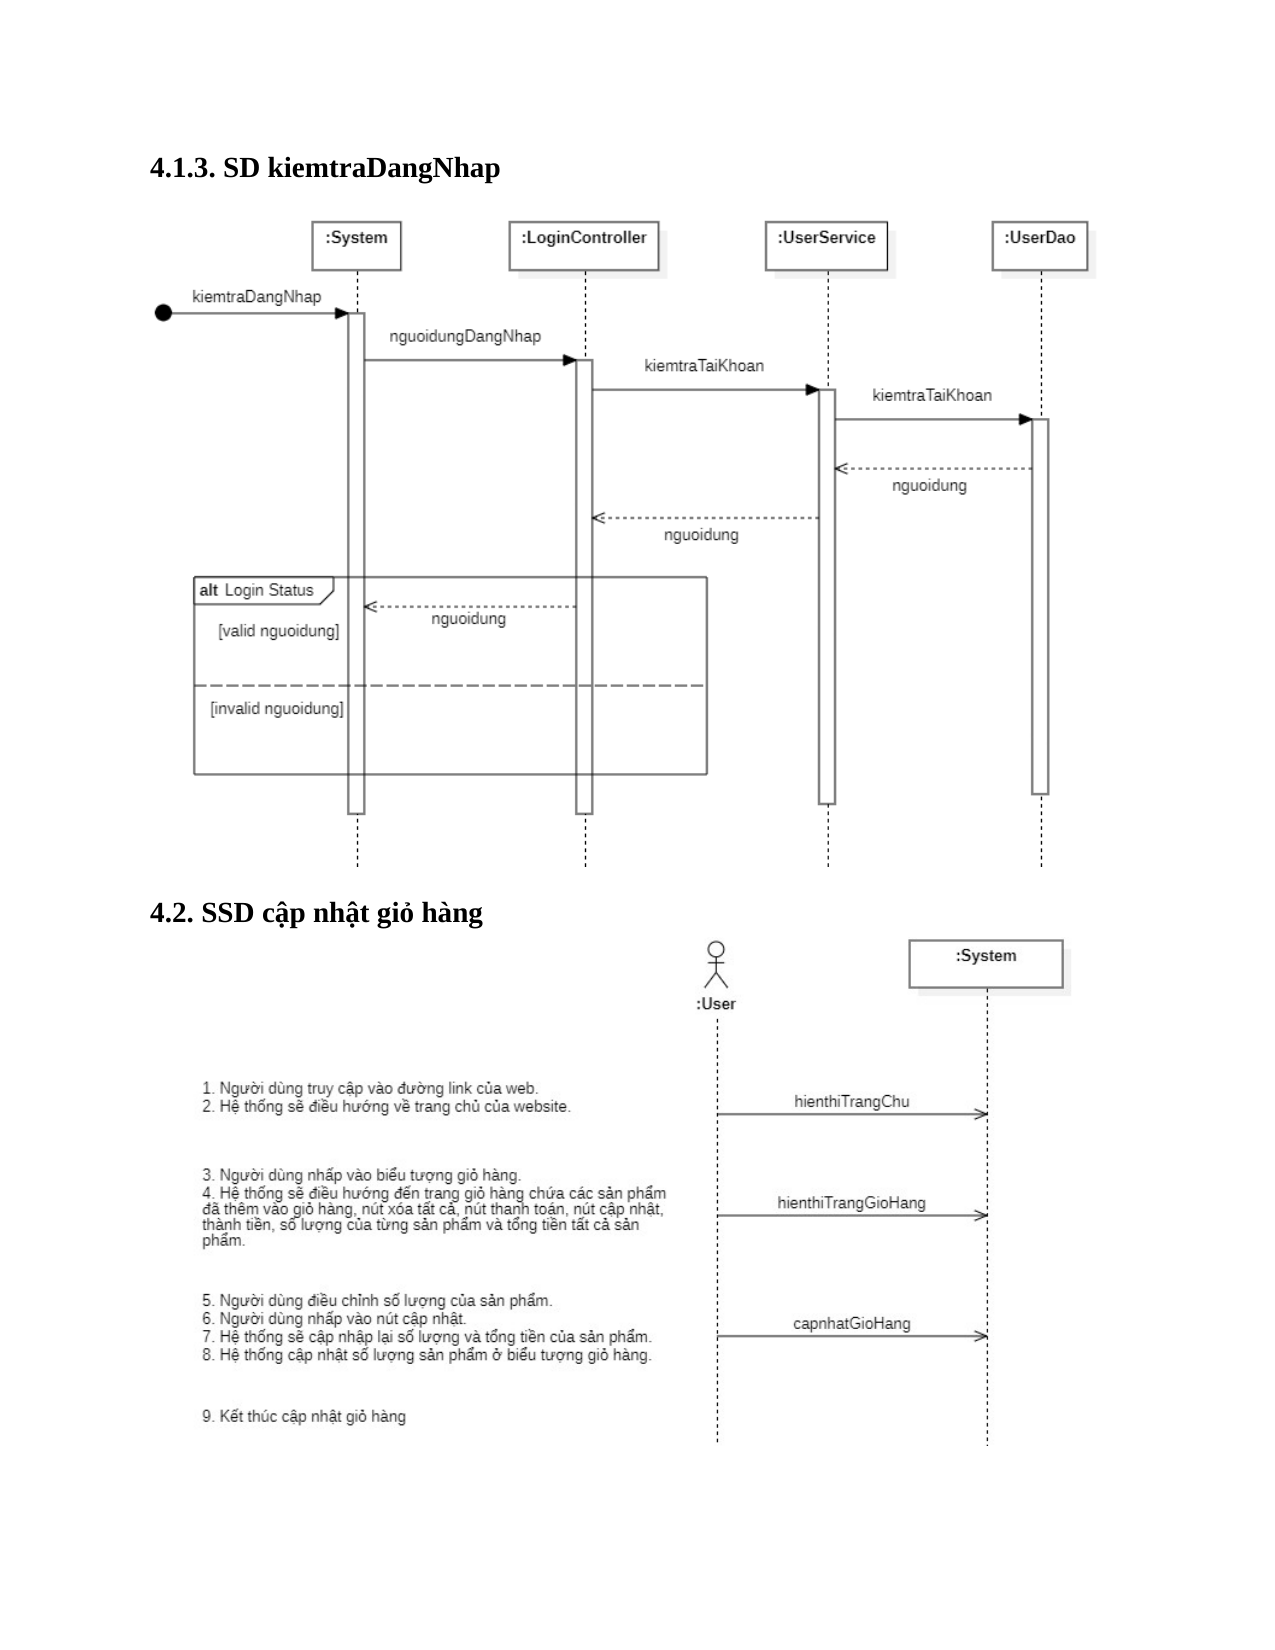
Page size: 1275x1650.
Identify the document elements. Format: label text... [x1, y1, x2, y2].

picture [165, 937, 1110, 1446]
subtitle 4.1.3. SD kiemtraDangNhap [150, 150, 1125, 183]
subtitle 4.2. SSD cập nhật giỏ hàng [150, 895, 1125, 929]
picture [150, 200, 1125, 867]
